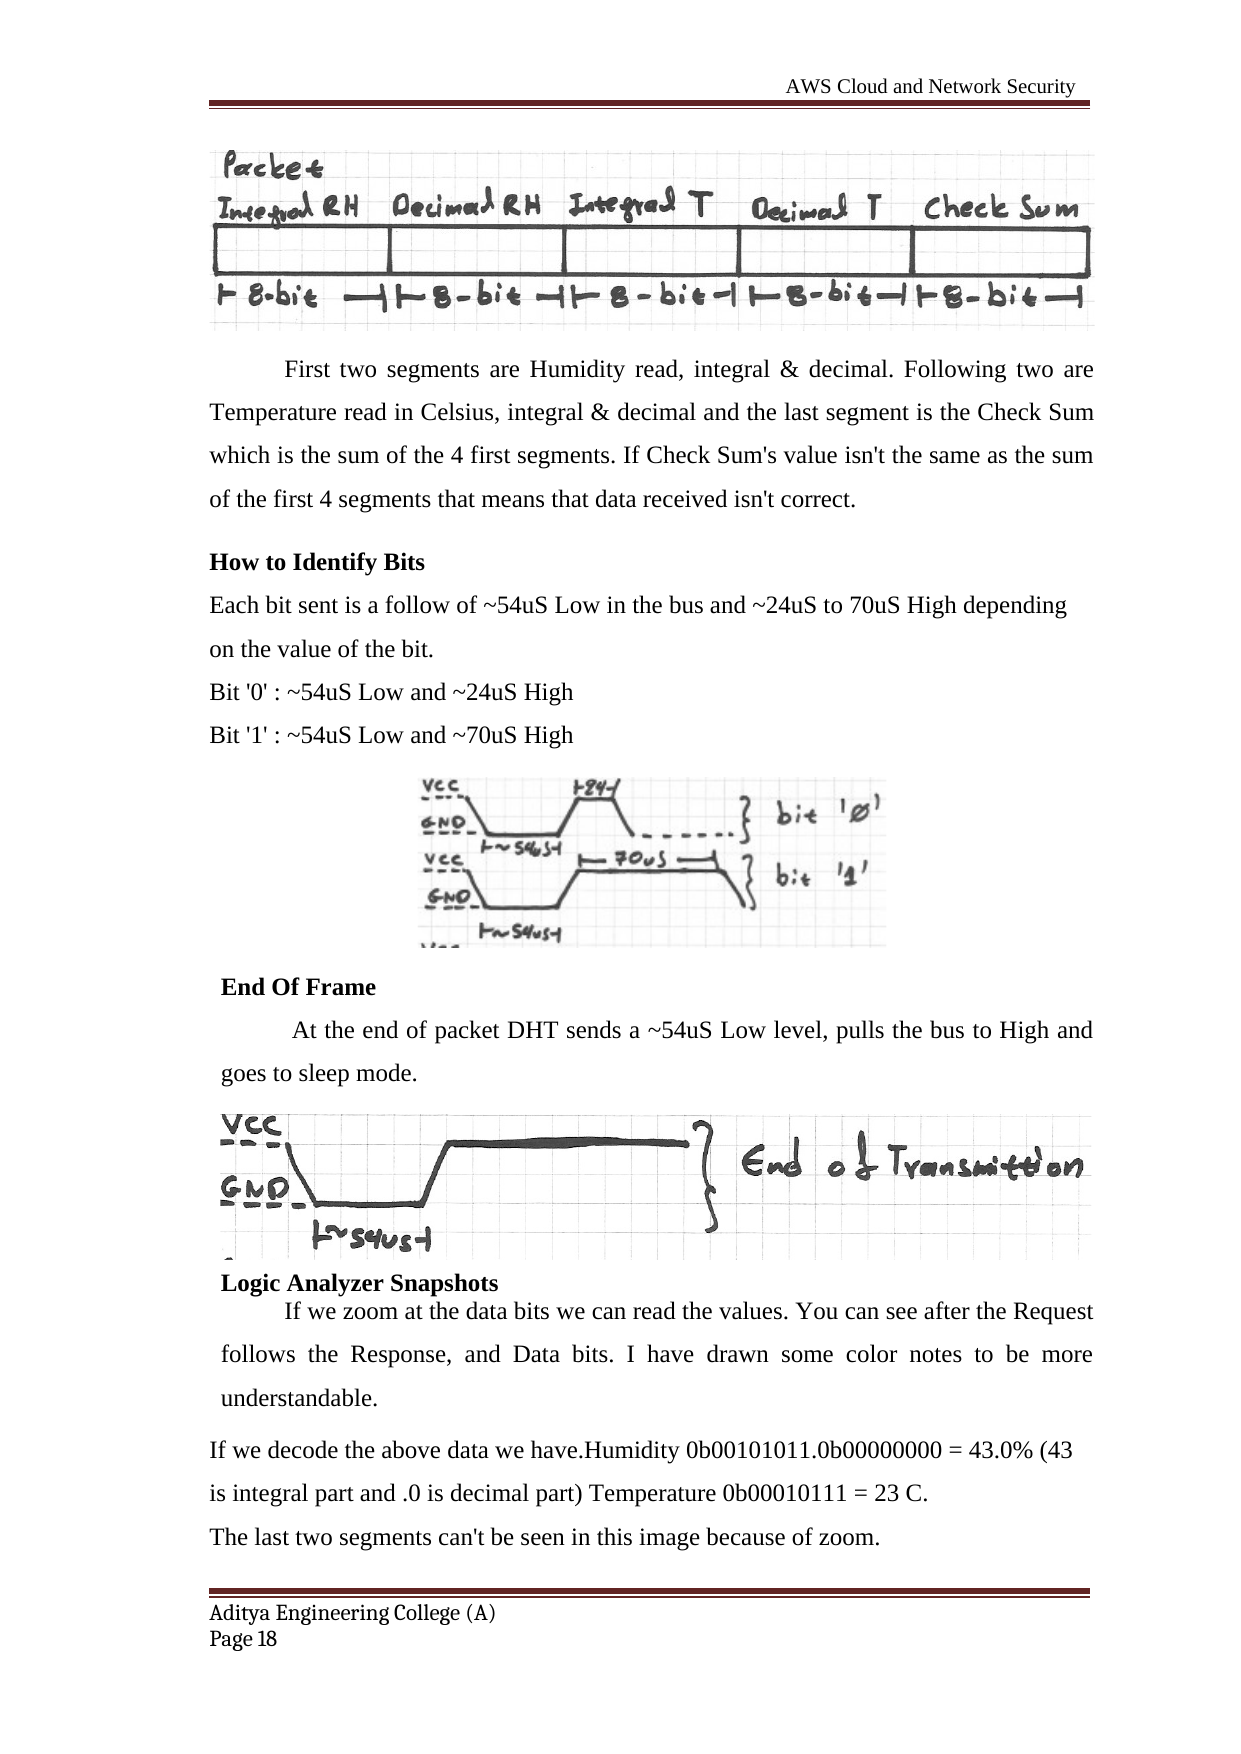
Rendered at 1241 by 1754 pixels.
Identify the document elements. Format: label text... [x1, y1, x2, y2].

text Each bit sent is a follow of ~54uS Low in the bus and ~24uS to 70uS High depending on the value of the bit. [209, 591, 1095, 662]
picture [417, 777, 887, 948]
picture [220, 1114, 1092, 1260]
text How to Identify Bits [209, 547, 1095, 576]
picture [209, 150, 1095, 331]
text The last two segments can't be seen in this image because of zoom. [209, 1522, 1090, 1551]
text If we zoom at the data bits we can read the values. You can see after the Request follows the Response, and Data bits. I have drawn some color notes to be more understandable. [221, 1296, 1095, 1411]
text At the end of packet DHT sends a ~54uS Low level, pulls the bus to High and goes to sleep mode. [221, 1015, 1095, 1087]
text If we decode the above data we have.Humidity 0b00101011.0b00000000 = 43.0% (43 is integral part and .0 is decimal part) Temperature 0b00010111 = 23 C. [209, 1435, 1090, 1507]
text Logic Analyzer Snapshots [221, 1268, 1052, 1296]
text Bit '1' : ~54uS Low and ~70uS High [209, 720, 1095, 749]
text First two segments are Humidity read, integral & decimal. Following two are Temperature read in Celsius, integral & decimal and the last segment is the Check Sum which is the sum of the 4 first segments. If Check Sum's value isn't the same as the sum of the first 4 segments that means that data received isn't correct. [209, 354, 1095, 512]
text Bit '0' : ~54uS Low and ~24uS High [209, 677, 1095, 706]
text End Of Frame [221, 972, 1095, 1001]
